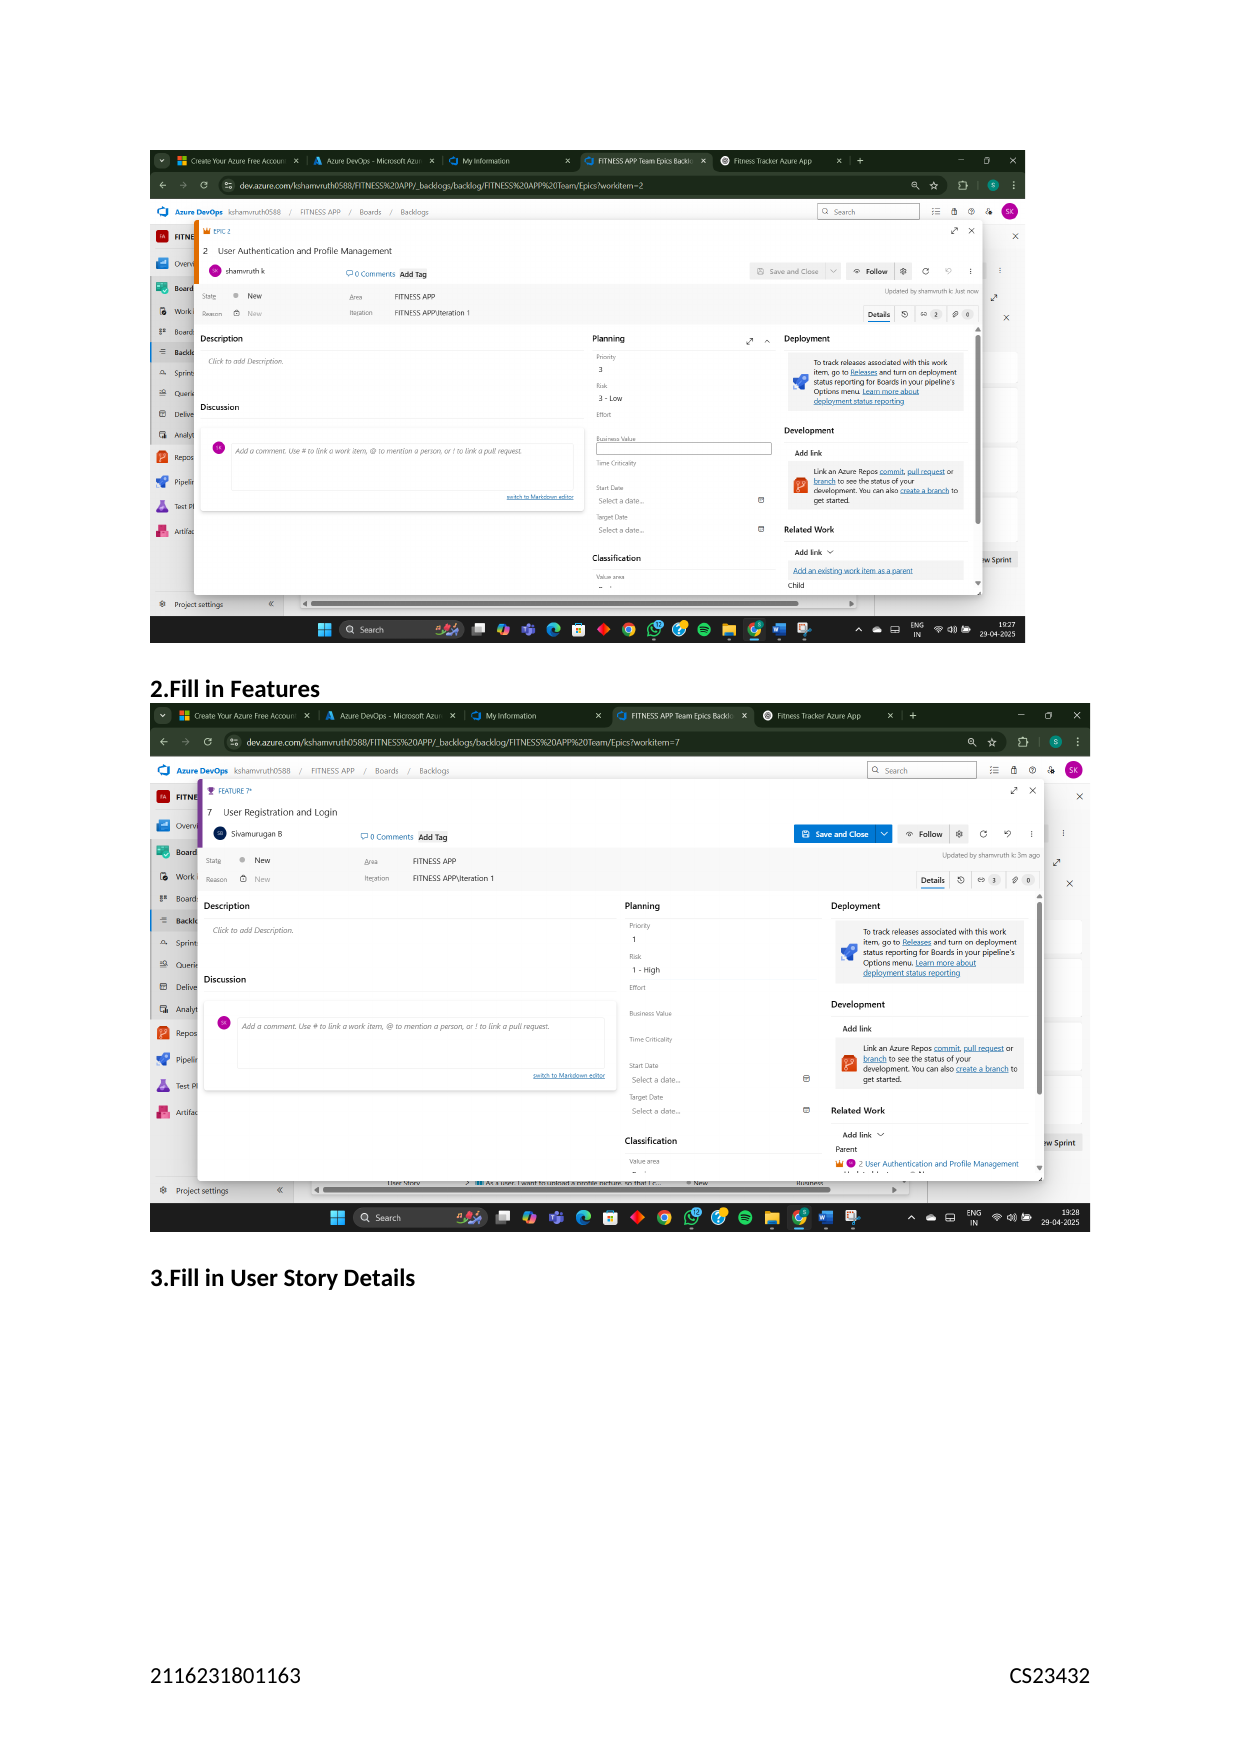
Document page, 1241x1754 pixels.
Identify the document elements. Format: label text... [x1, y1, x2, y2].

picture [150, 703, 1091, 1232]
picture [150, 150, 1025, 643]
text 2.Fill in Features [150, 673, 1090, 703]
text 3.Fill in User Story Details [150, 1263, 1090, 1293]
